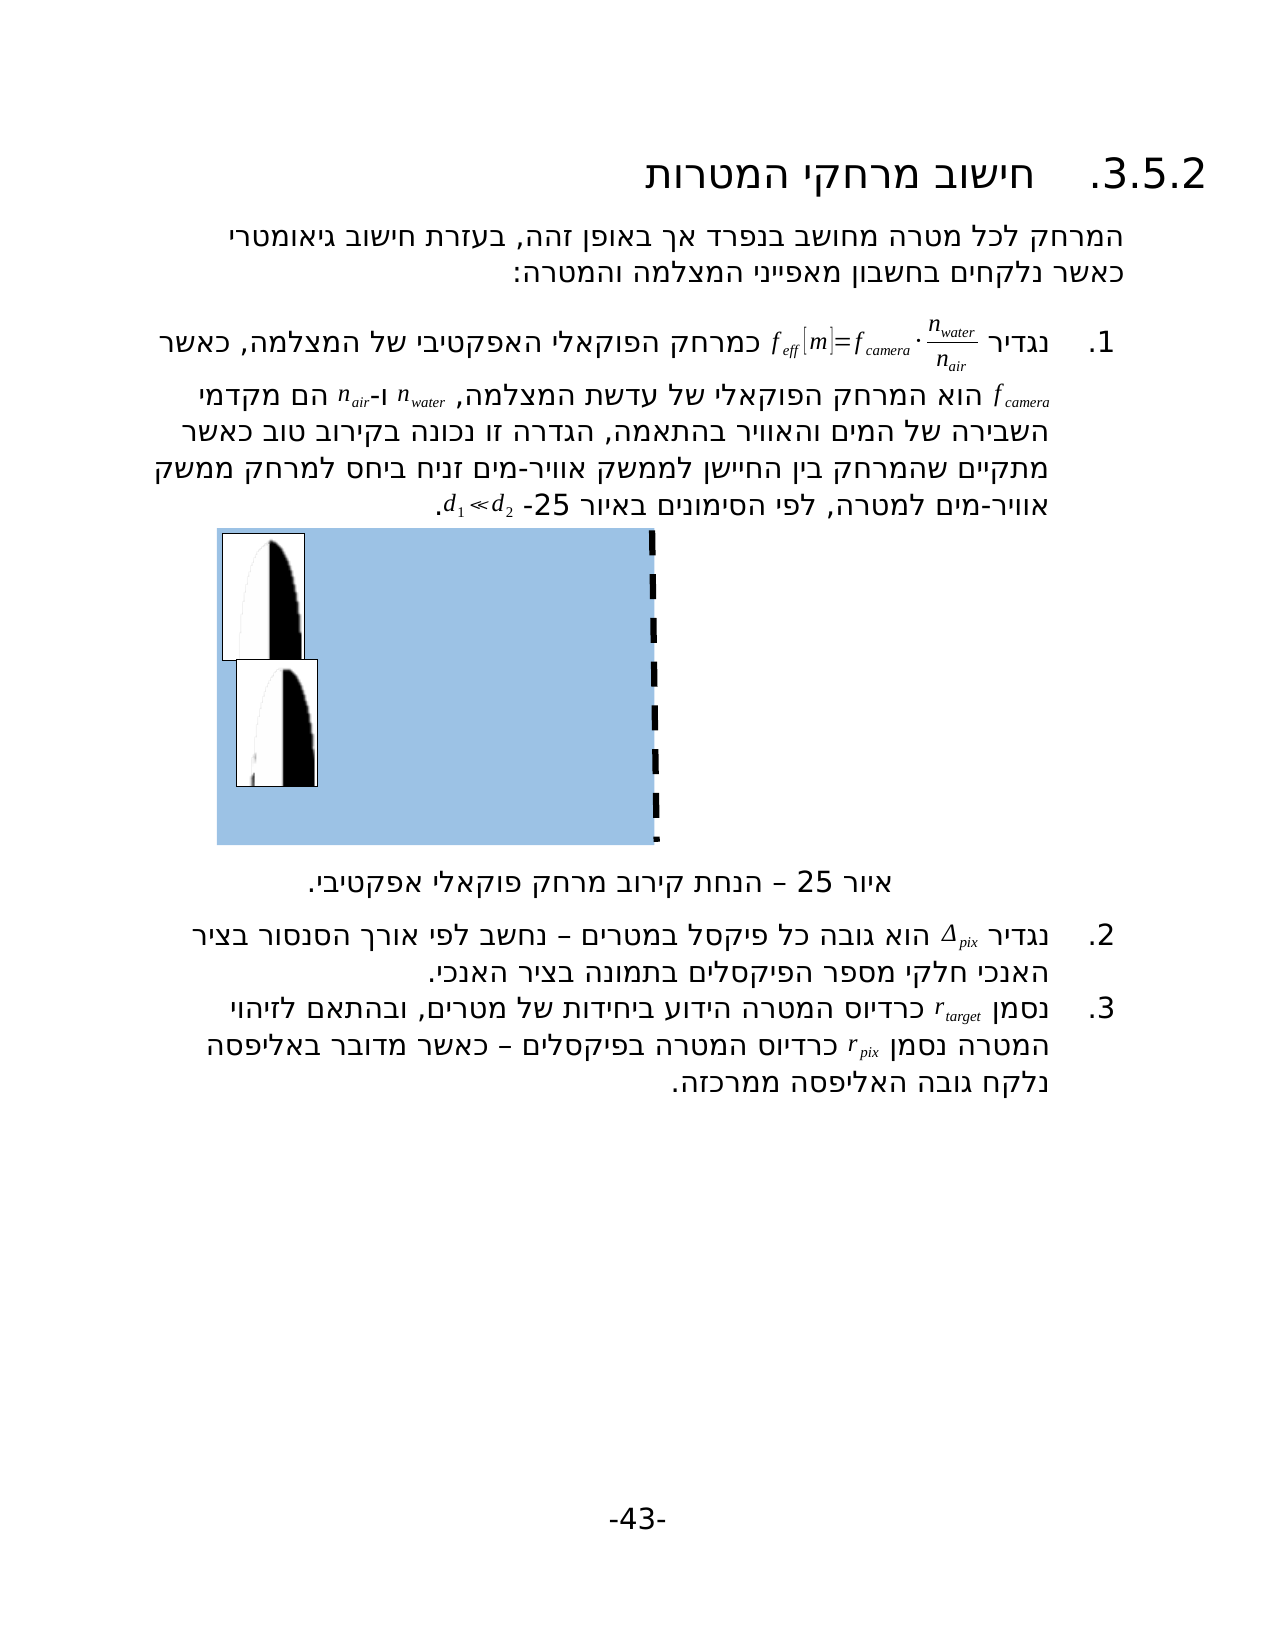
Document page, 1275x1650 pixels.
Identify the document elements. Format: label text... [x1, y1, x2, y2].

subtitle חישוב מרחקי המטרות [150, 150, 1088, 198]
picture [223, 534, 304, 660]
list נסמן כרדיוס המטרה הידוע ביחידות של מטרים, ובהתאם לזיהוי המטרה נסמן כרדיוס המטרה בפיקסלים – כאשר מדובר באליפסה נלקח גובה האליפסה ממרכזה. [150, 992, 1087, 1099]
list נגדיר הוא גובה כל פיקסל במטרים – נחשב לפי אורך הסנסור בציר האנכי חלקי מספר הפיקסלים בתמונה בציר האנכי. [150, 918, 1087, 989]
picture [237, 660, 317, 786]
text המרחק לכל מטרה מחושב בנפרד אך באופן זהה, בעזרת חישוב גיאומטרי כאשר נלקחים בחשבון מאפייני המצלמה והמטרה: [150, 219, 1125, 290]
